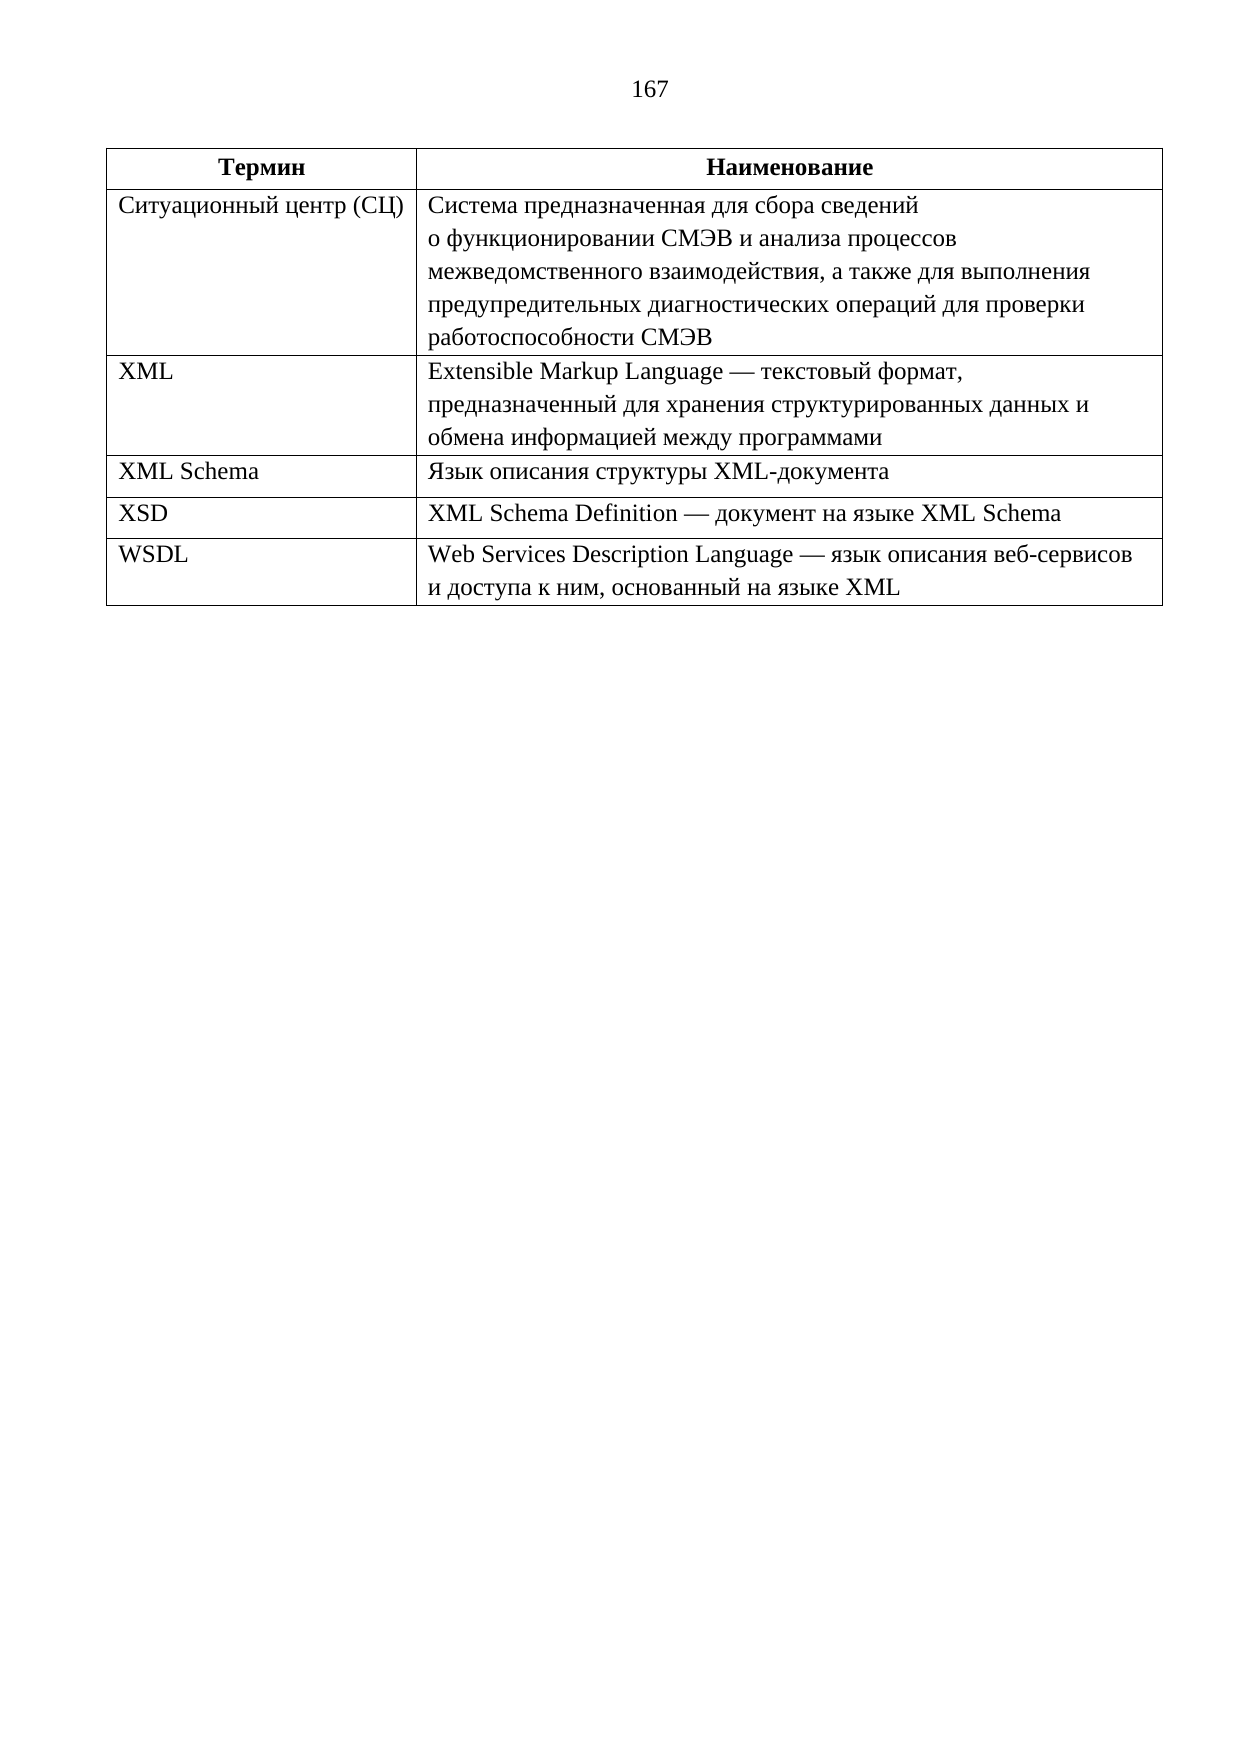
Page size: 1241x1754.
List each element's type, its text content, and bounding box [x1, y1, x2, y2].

table_cell XML Schema [107, 456, 416, 497]
table_cell Extensible Markup Language — текстовый формат, предназначенный для хранения структурированных данных и обмена информацией между программами [417, 356, 1162, 455]
table_cell XML Schema Definition — документ на языке XML Schema [417, 498, 1162, 538]
table_cell Система предназначенная для сбора сведений о функционировании СМЭВ и анализа процессов межведомственного взаимодействия, а также для выполнения предупредительных диагностических операций для проверки работоспособности СМЭВ [417, 190, 1162, 355]
table_cell WSDL [107, 539, 416, 605]
table_cell Web Services Description Language — язык описания веб-сервисов и доступа к ним, основанный на языке XML [417, 539, 1162, 605]
table_cell Язык описания структуры XML-документа [417, 456, 1162, 497]
table_header Наименование [417, 149, 1162, 189]
table_cell XML [107, 356, 416, 455]
table_cell Ситуационный центр (СЦ) [107, 190, 416, 355]
table_cell XSD [107, 498, 416, 538]
table_header Термин [107, 149, 416, 189]
